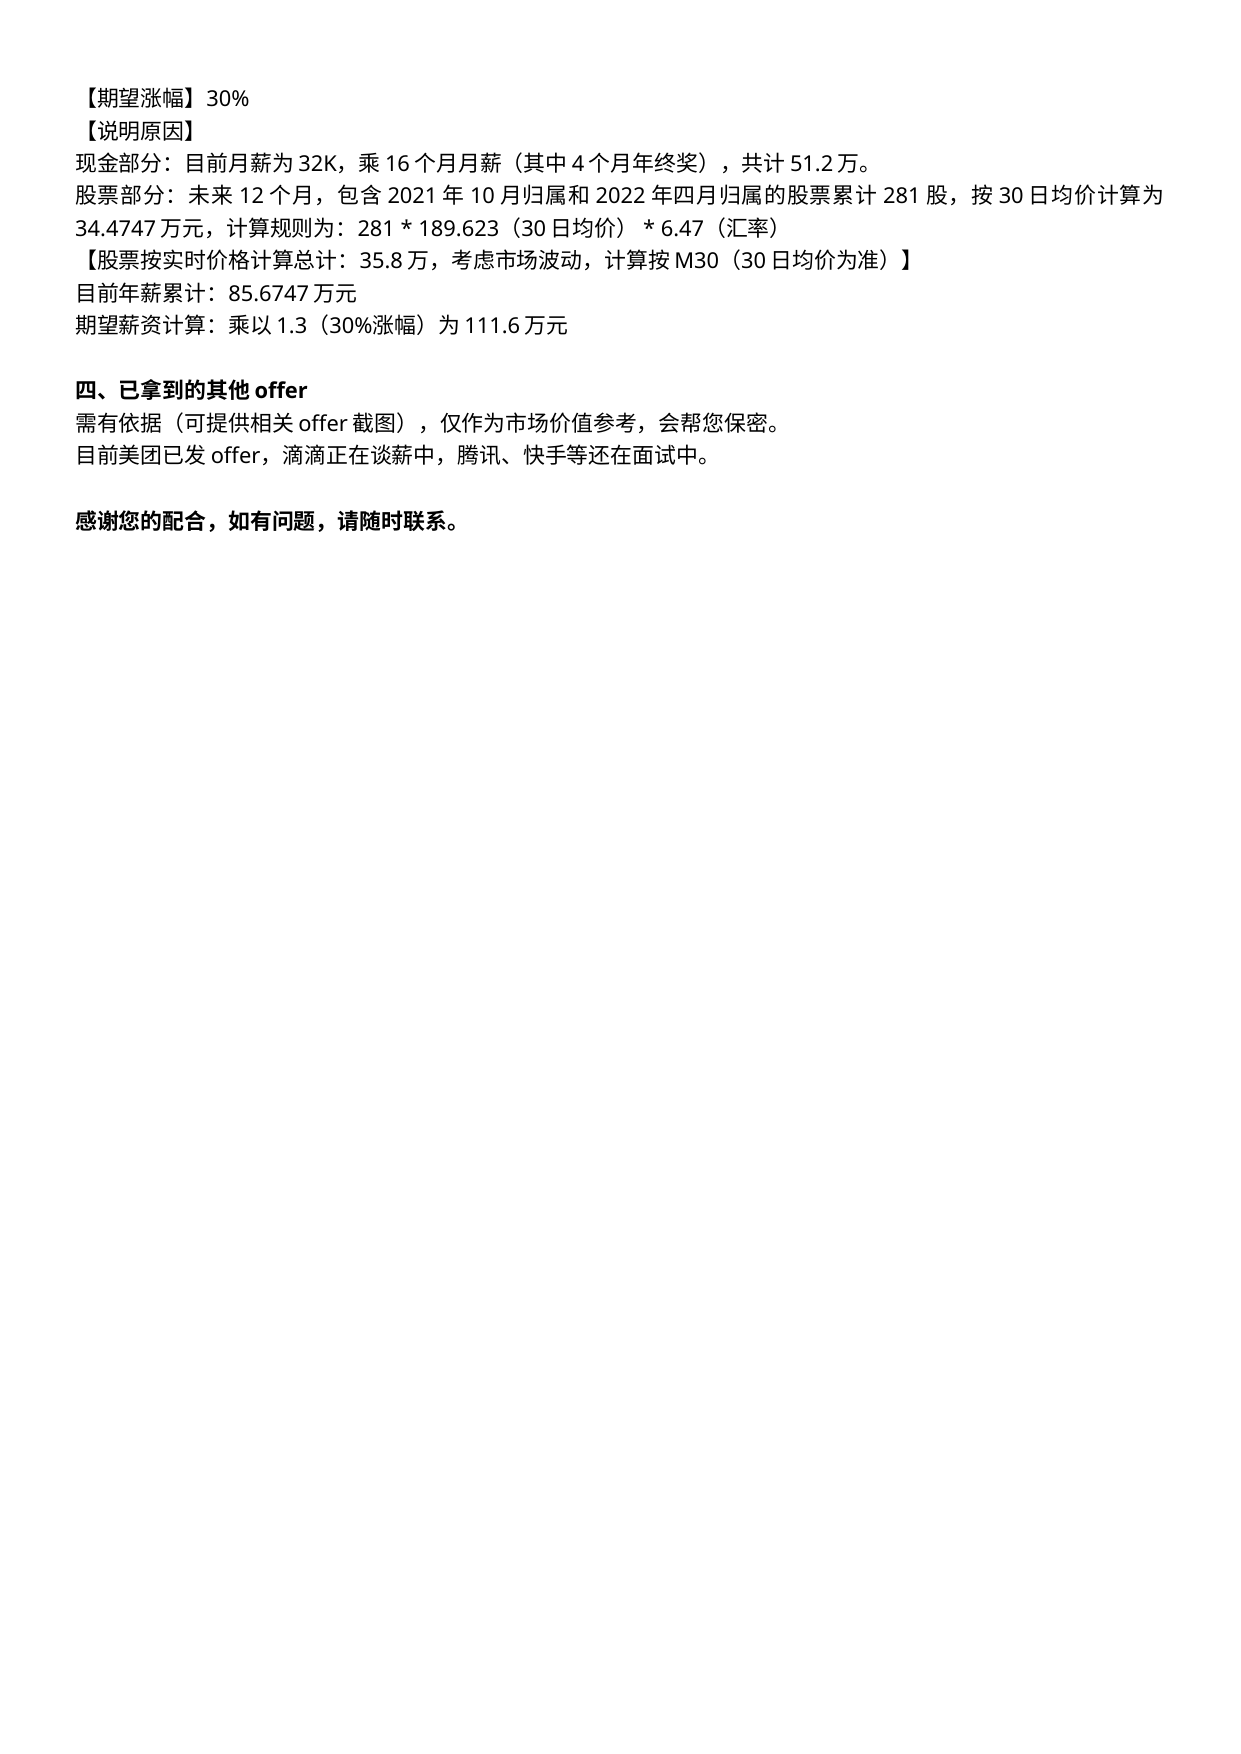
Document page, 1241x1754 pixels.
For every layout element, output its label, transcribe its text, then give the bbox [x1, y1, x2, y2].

text 【期望涨幅】30% [75, 81, 1165, 113]
text 【股票按实时价格计算总计：35.8万，考虑市场波动，计算按M30（30日均价为准）】 [75, 243, 1165, 276]
text 目前美团已发offer，滴滴正在谈薪中，腾讯、快手等还在面试中。 [75, 438, 1165, 471]
text 目前年薪累计：85.6747万元 [75, 276, 1165, 308]
text 【说明原因】 [75, 113, 1165, 146]
text 四、已拿到的其他offer [75, 373, 1165, 406]
text 期望薪资计算：乘以1.3（30%涨幅）为111.6万元 [75, 308, 1165, 373]
text 感谢您的配合，如有问题，请随时联系。 [75, 503, 1165, 536]
text 股票部分：未来12个月，包含2021年10月归属和2022年四月归属的股票累计281股，按30日均价计算为34.4747万元，计算规则为：281 * 189.623（30日均价） * 6.47（汇率） [75, 178, 1165, 243]
text 现金部分：目前月薪为32K，乘16个月月薪（其中4个月年终奖），共计51.2万。 [75, 146, 1165, 178]
text 需有依据（可提供相关offer截图），仅作为市场价值参考，会帮您保密。 [75, 406, 1165, 438]
